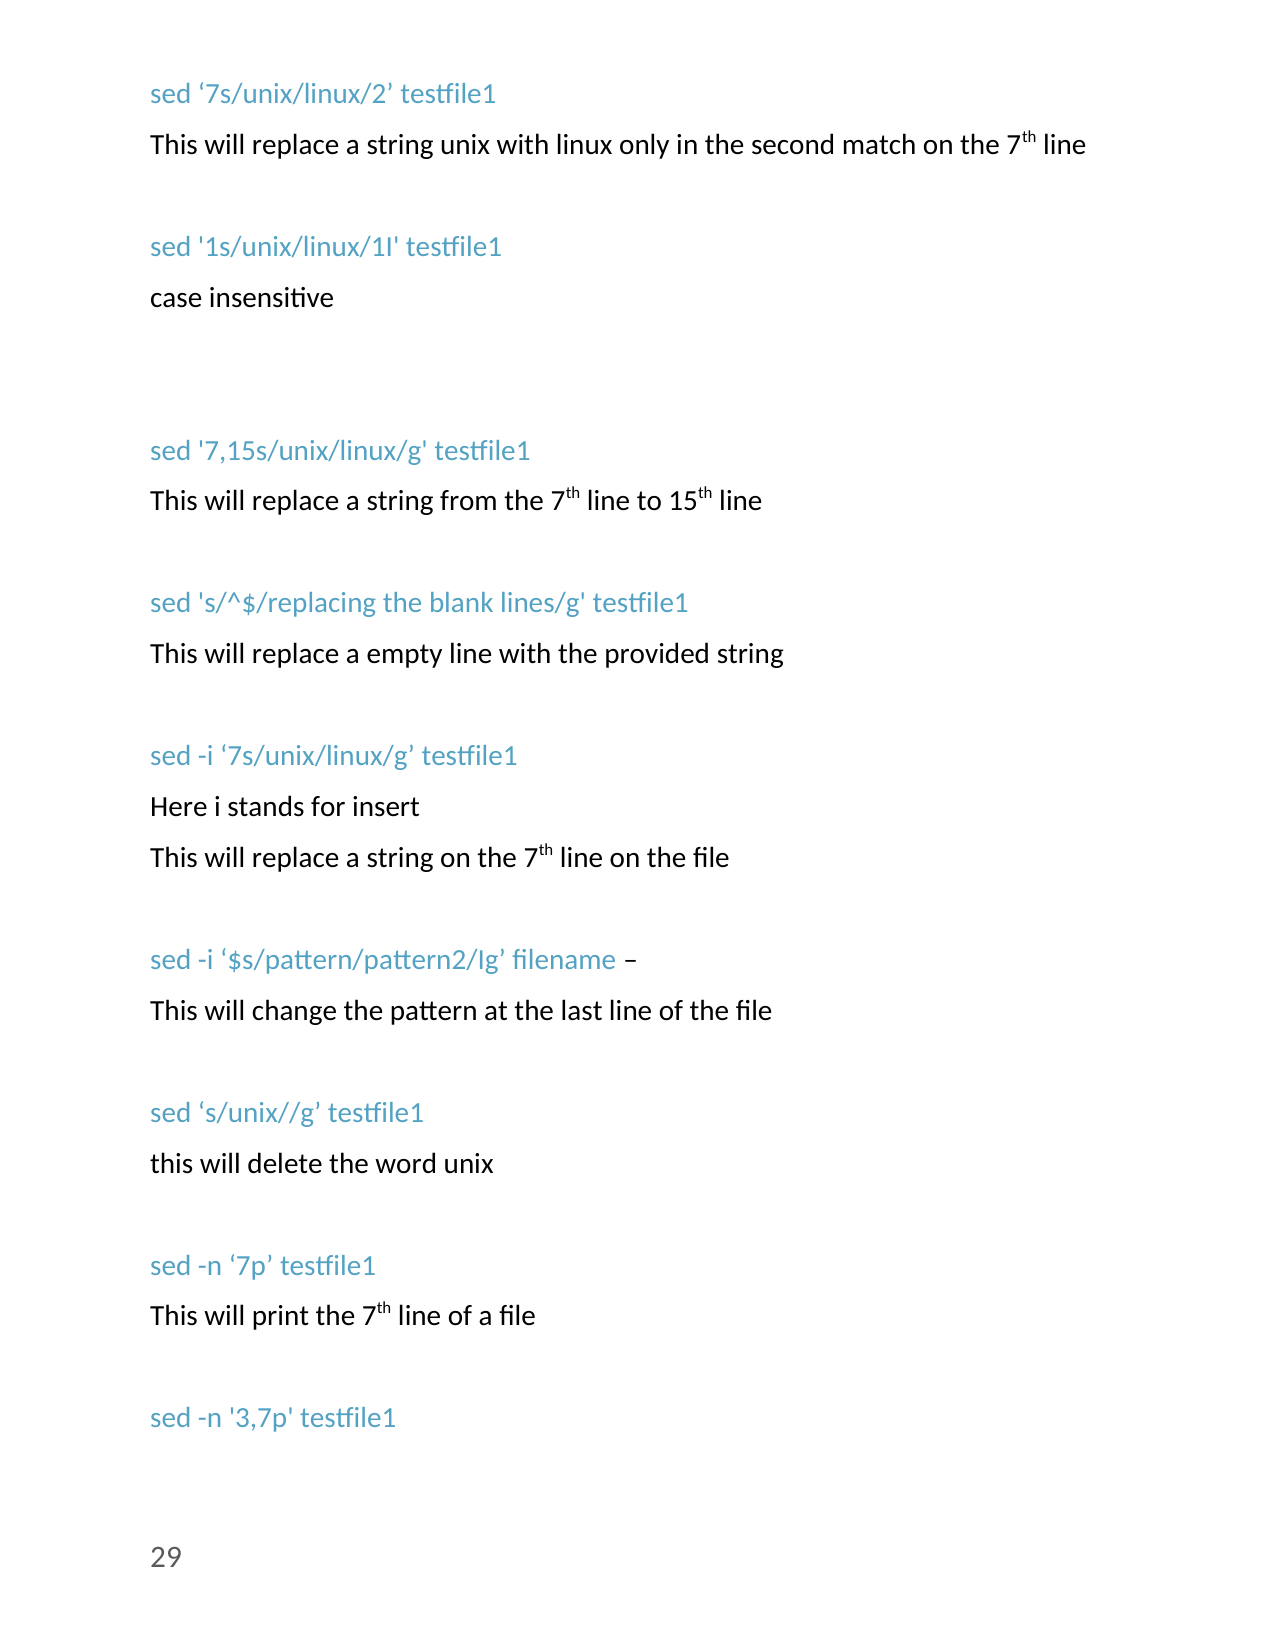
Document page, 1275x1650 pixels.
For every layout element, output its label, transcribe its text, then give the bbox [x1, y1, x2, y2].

text sed '7,15s/unix/linux/g' testfile1 [150, 432, 1125, 467]
text This will replace a string unix with linux only in the second match on the 7th line [150, 126, 1125, 162]
text sed ‘7s/unix/linux/2’ testfile1 [150, 75, 1125, 111]
text sed -n ‘7p’ testfile1 [150, 1247, 1125, 1282]
text sed '1s/unix/linux/1I' testfile1 [150, 228, 1125, 263]
text sed -n '3,7p' testfile1 [150, 1399, 1125, 1435]
text This will replace a string on the 7th line on the file [150, 839, 1125, 875]
text This will change the pattern at the last line of the file [150, 992, 1125, 1027]
text This will replace a string from the 7th line to 15th line [150, 482, 1125, 518]
text This will print the 7th line of a file [150, 1297, 1125, 1333]
text This will replace a empty line with the provided string [150, 635, 1125, 671]
text sed 's/^$/replacing the blank lines/g' testfile1 [150, 584, 1125, 620]
text sed -i ‘$s/pattern/pattern2/Ig’ filename – [150, 941, 1125, 977]
text sed -i ‘7s/unix/linux/g’ testfile1 [150, 737, 1125, 773]
text case insensitive [150, 279, 1125, 314]
text Here i stands for insert [150, 788, 1125, 824]
text this will delete the word unix [150, 1145, 1125, 1180]
text sed ‘s/unix//g’ testfile1 [150, 1094, 1125, 1129]
